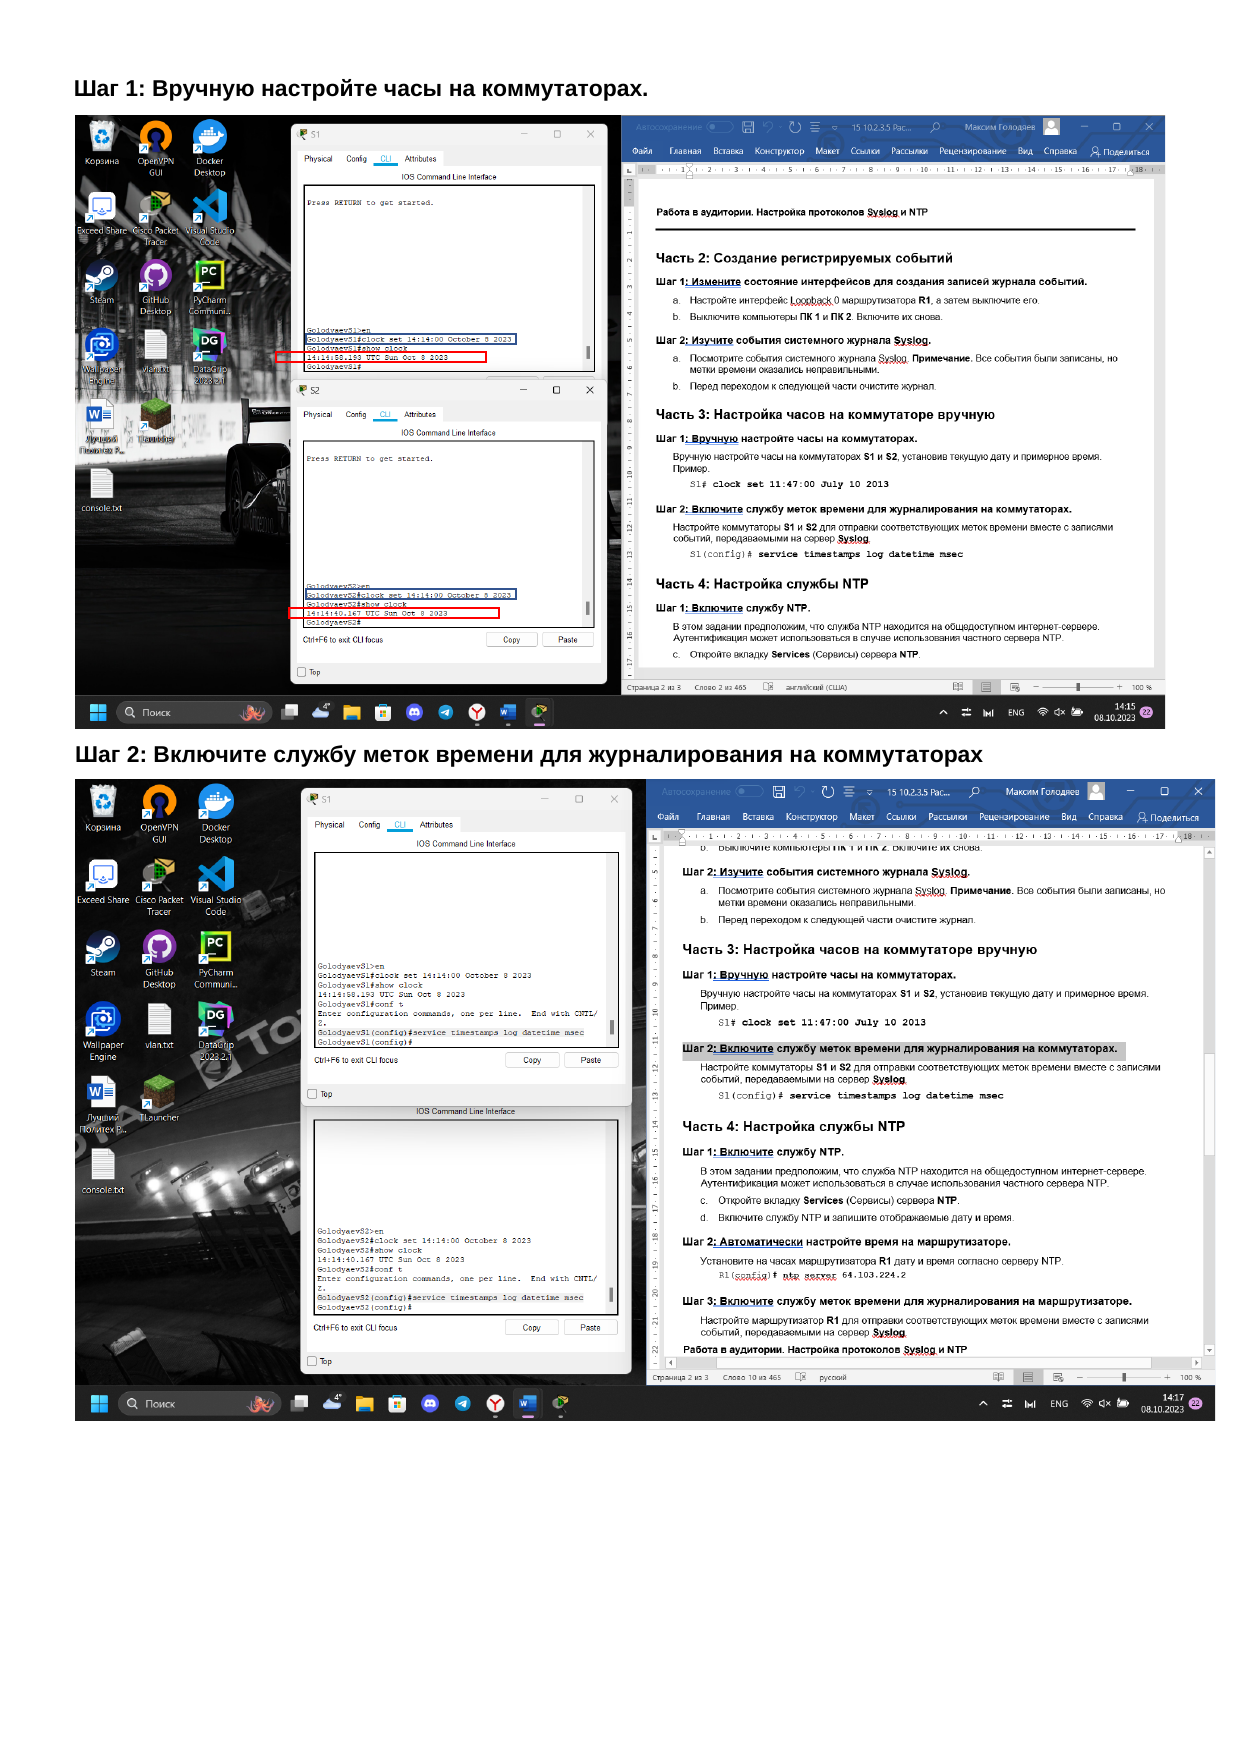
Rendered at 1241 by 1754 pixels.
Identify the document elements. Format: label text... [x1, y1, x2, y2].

picture [75, 779, 1216, 1421]
text Шаг 1: Вручную настройте часы на коммутаторах. [73, 75, 1165, 101]
picture [75, 115, 1166, 729]
text Шаг 2: Включите службу меток времени для журналирования на коммутаторах [75, 741, 1165, 767]
